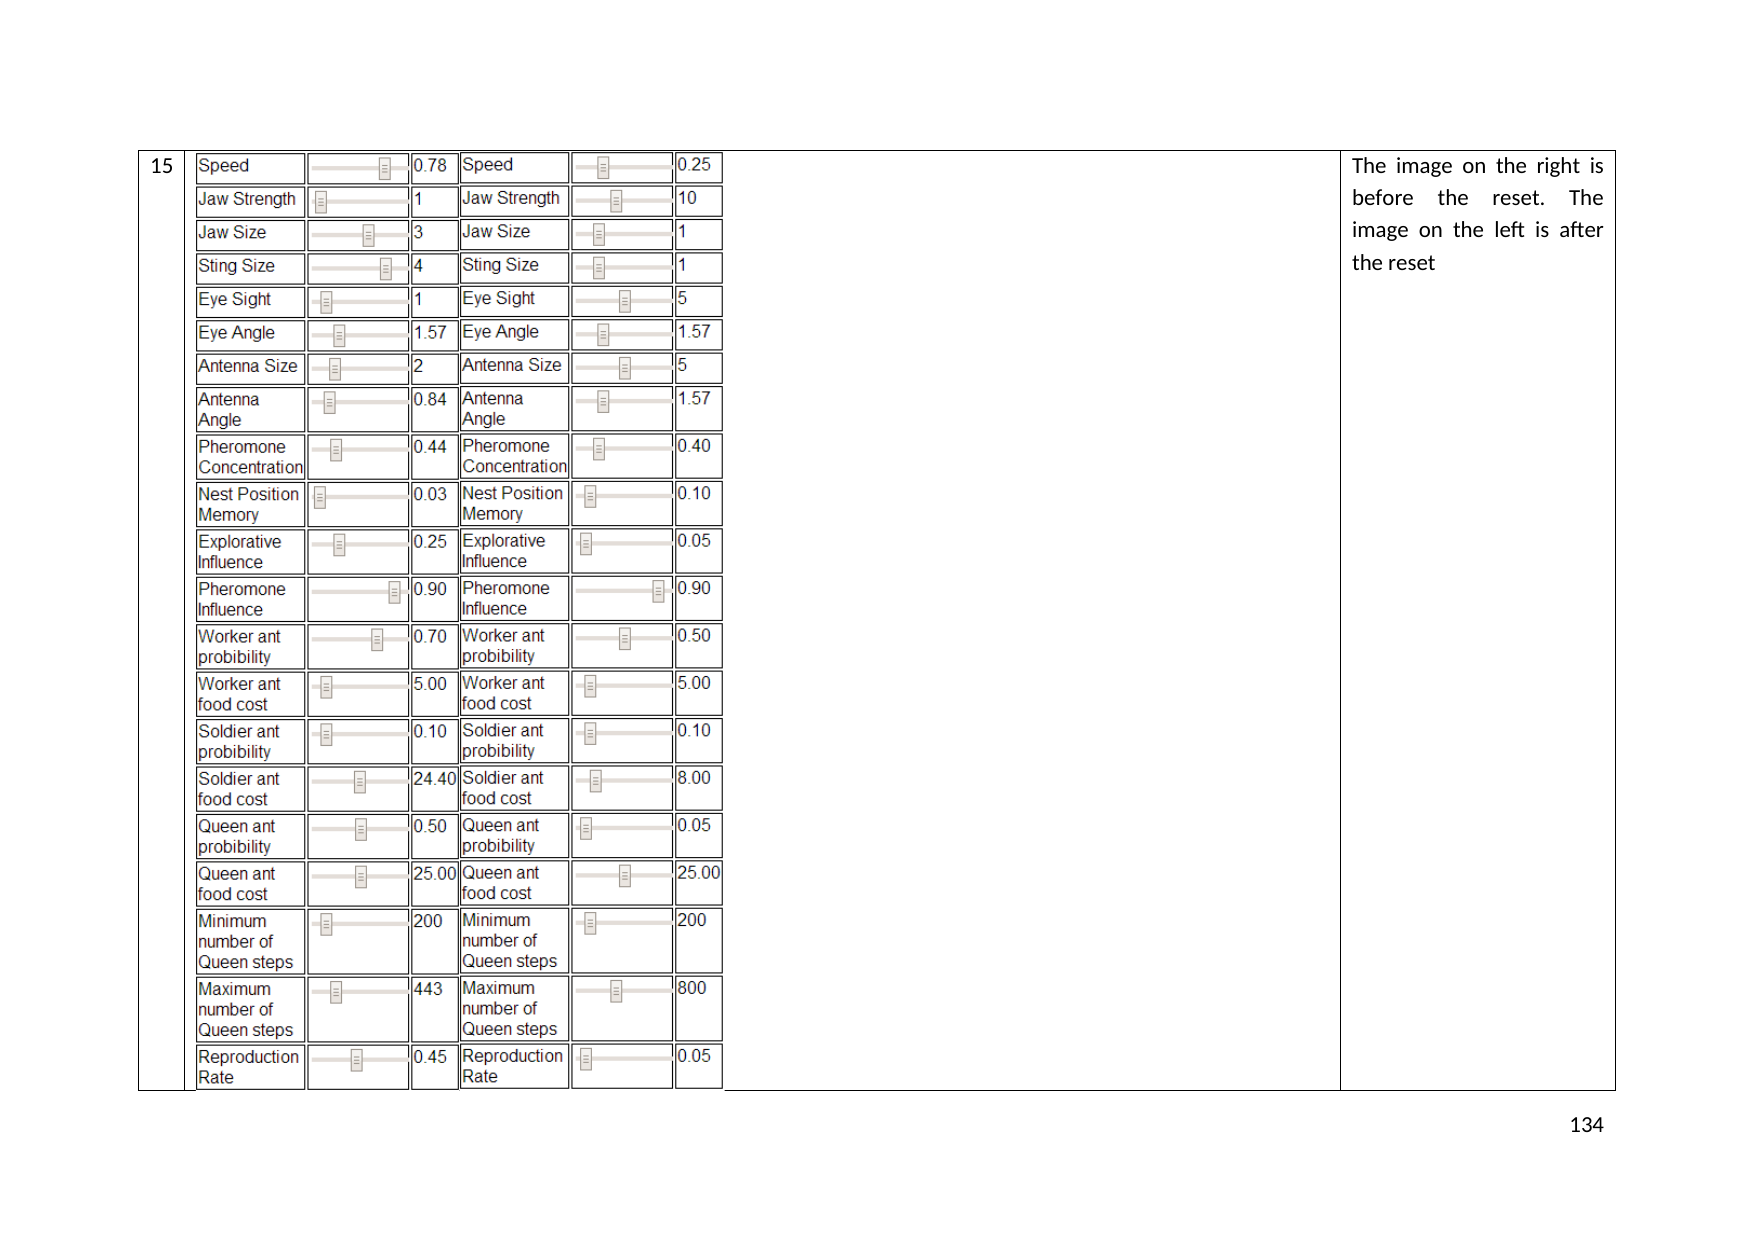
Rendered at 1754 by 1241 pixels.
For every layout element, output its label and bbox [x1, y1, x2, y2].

picture [195, 151, 725, 1091]
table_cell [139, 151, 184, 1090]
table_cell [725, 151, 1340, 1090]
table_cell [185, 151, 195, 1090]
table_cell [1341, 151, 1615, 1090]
